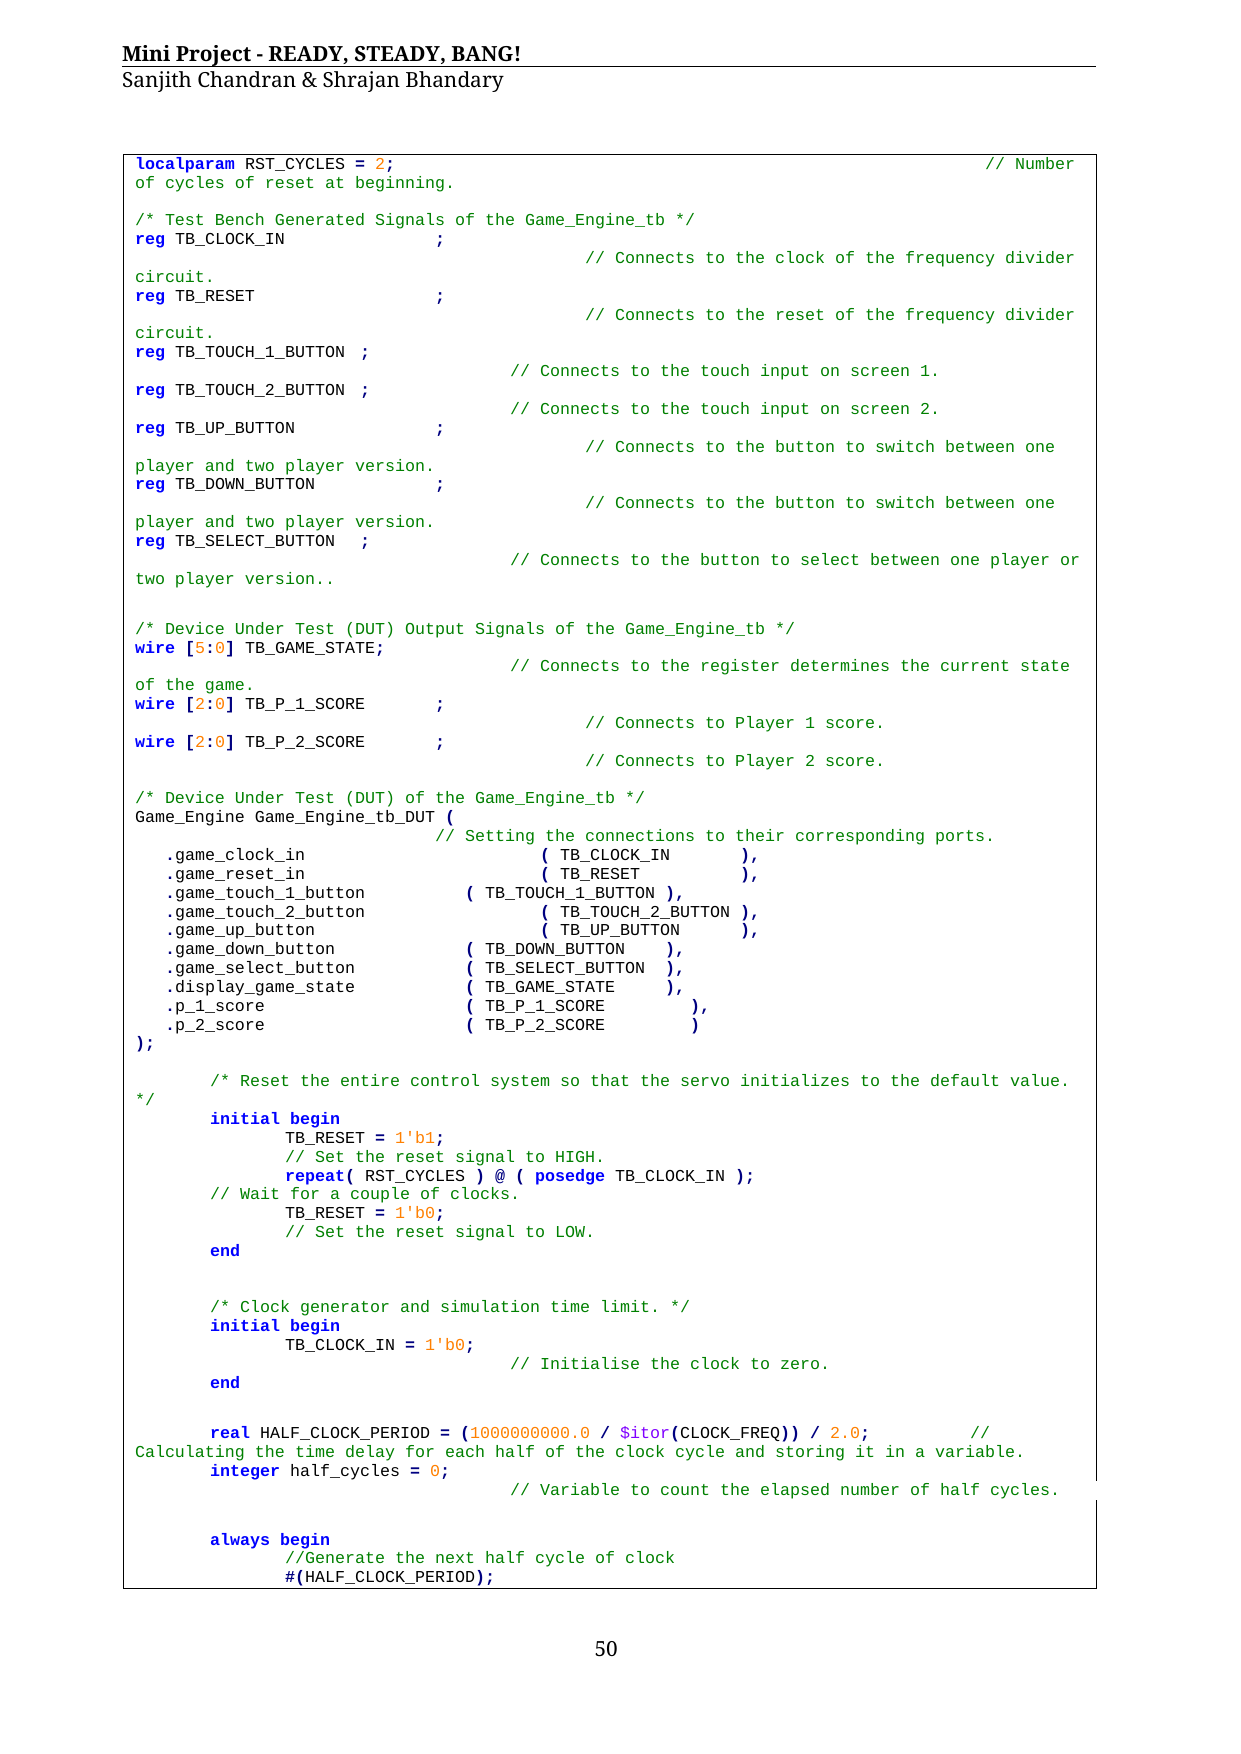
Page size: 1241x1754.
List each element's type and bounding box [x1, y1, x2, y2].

table_cell [124, 155, 1096, 1588]
